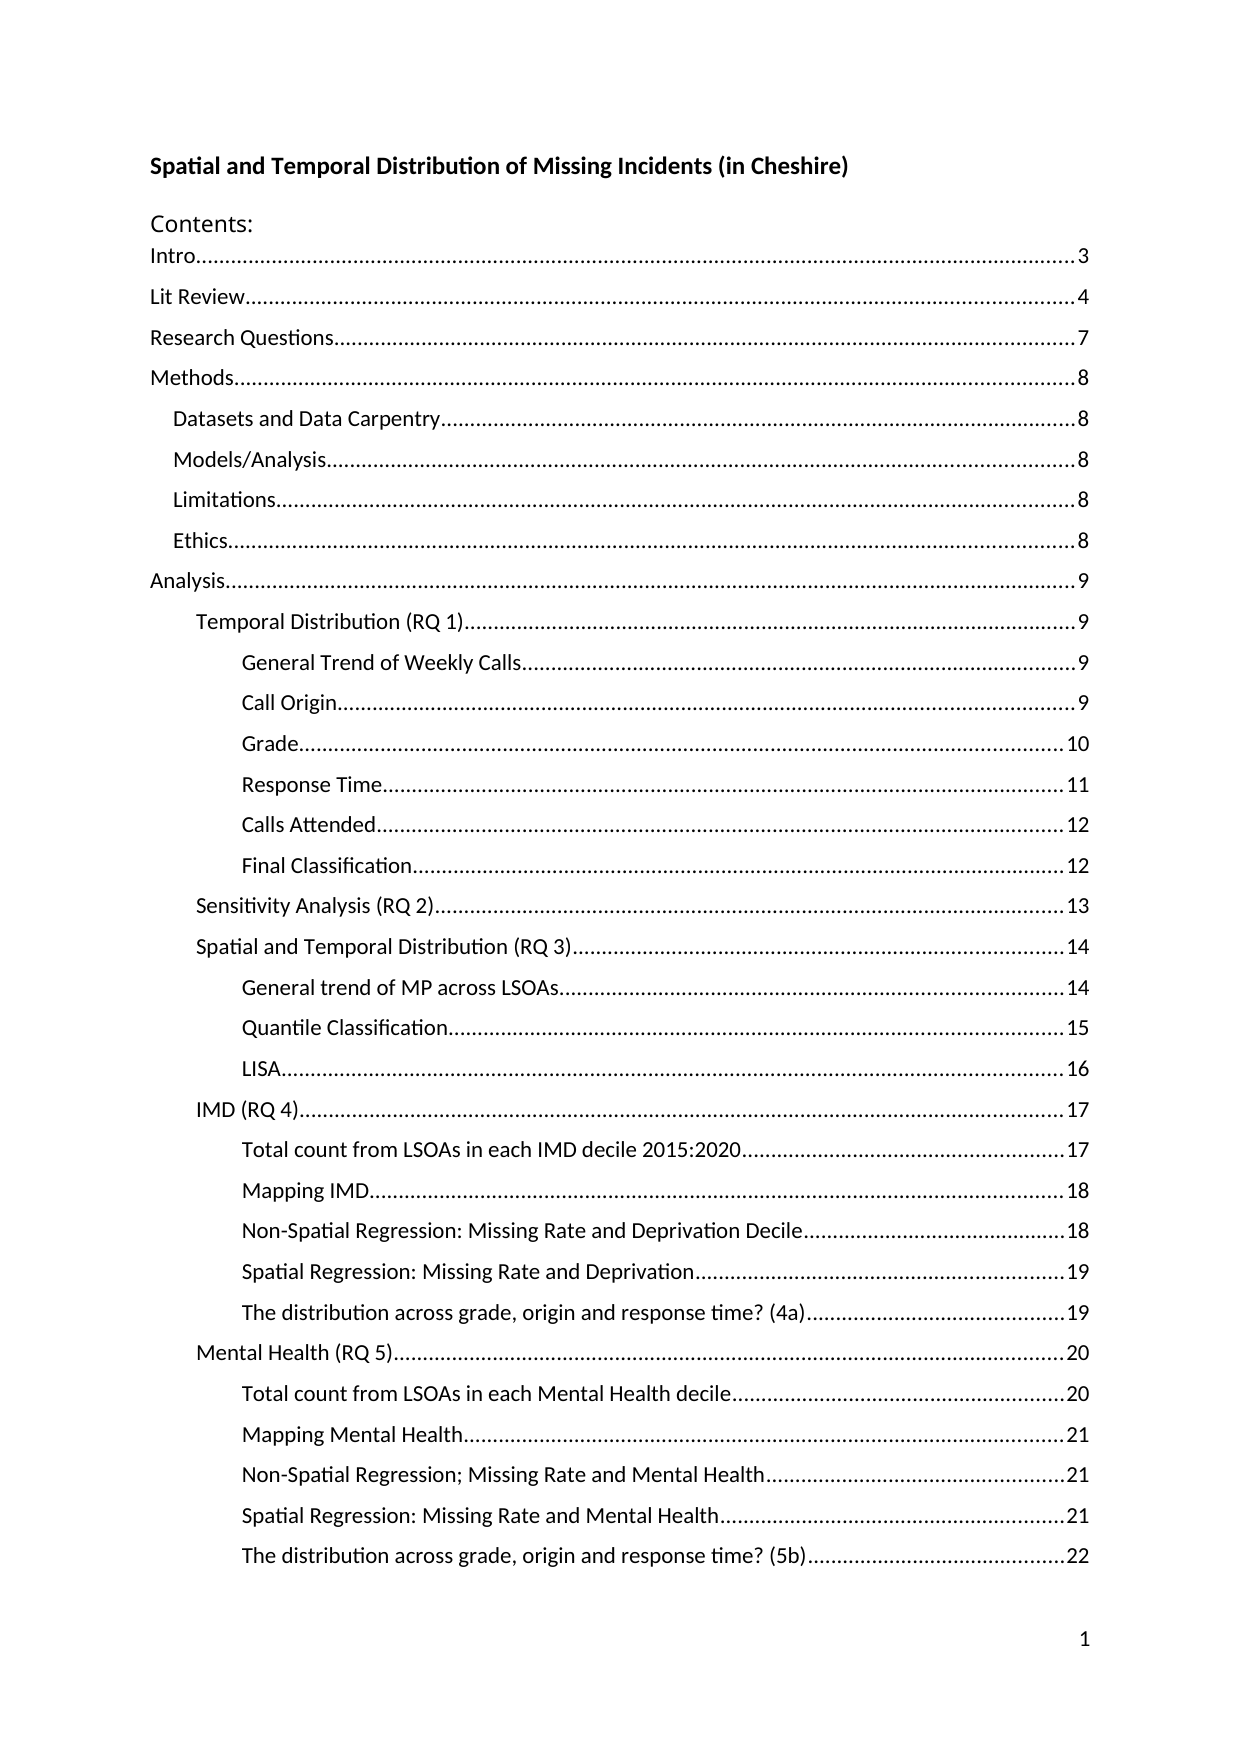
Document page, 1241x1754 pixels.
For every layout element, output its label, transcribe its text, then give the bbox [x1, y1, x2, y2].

text Spatial and Temporal Distribution of Missing Incidents (in Cheshire) [150, 150, 1090, 181]
